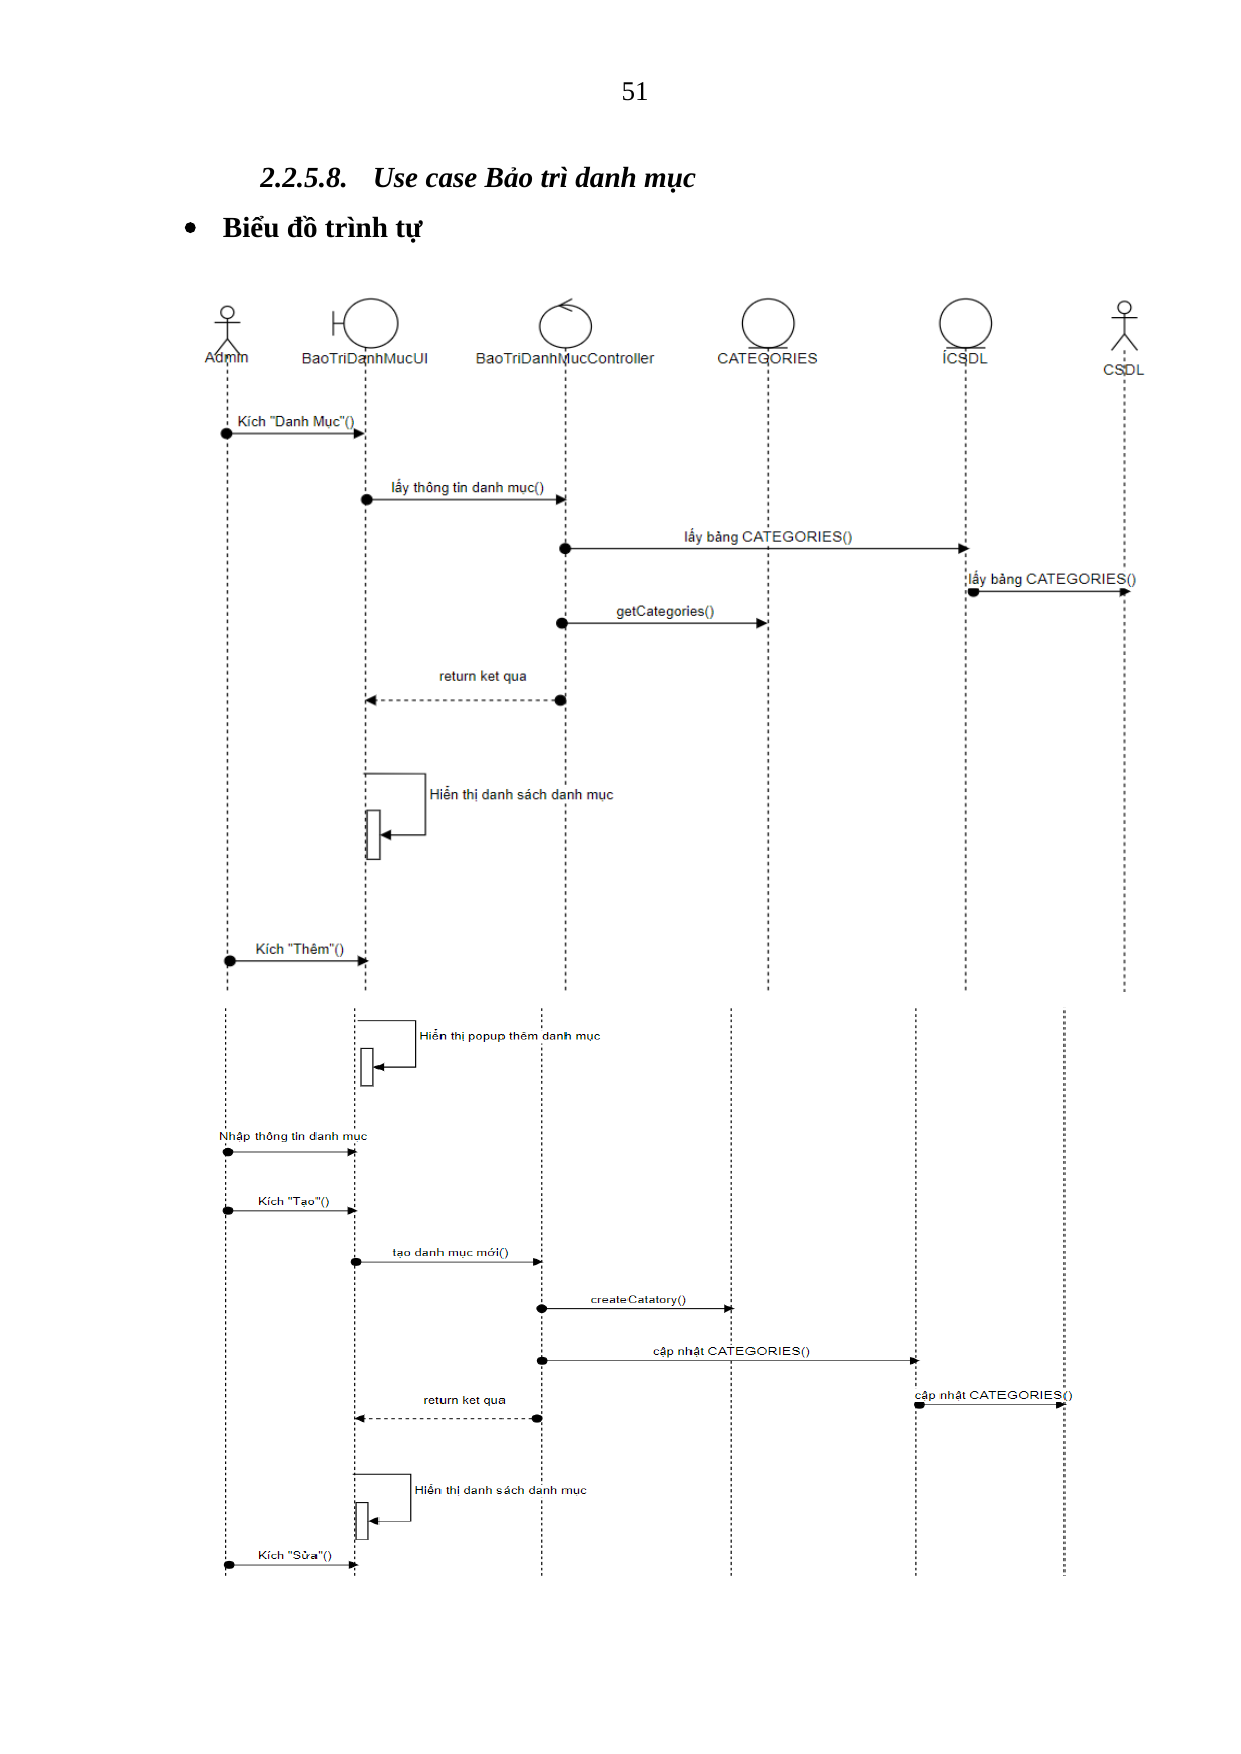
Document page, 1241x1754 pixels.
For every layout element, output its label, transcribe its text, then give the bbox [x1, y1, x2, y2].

picture [192, 1007, 1128, 1576]
list Biểu đồ trình tự [185, 211, 1122, 244]
subtitle Use case Bảo trì danh mục [260, 160, 1122, 194]
picture [192, 282, 1167, 992]
